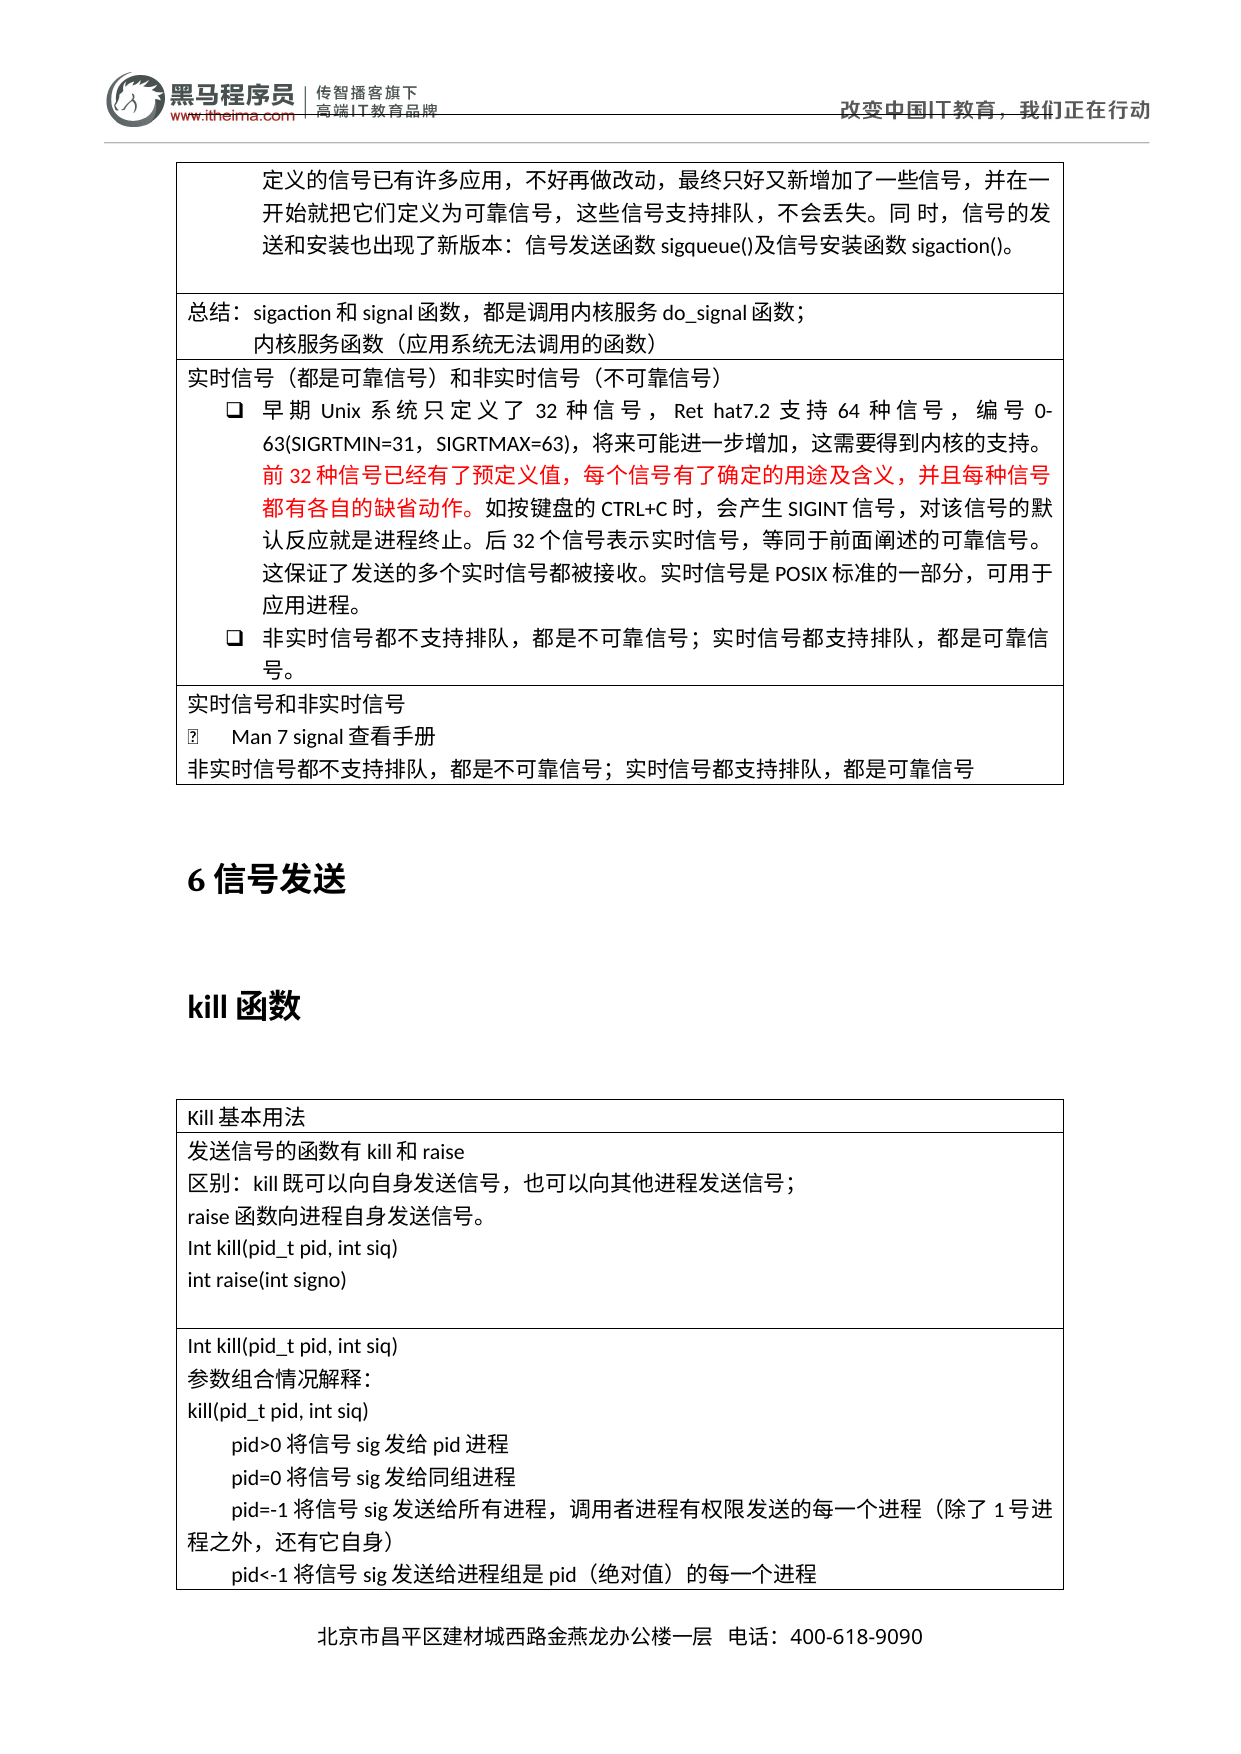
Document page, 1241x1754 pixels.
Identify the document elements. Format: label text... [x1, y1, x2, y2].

picture [0, 1, 1241, 151]
table_cell 实时信号（都是可靠信号）和非实时信号（不可靠信号） 早期Unix系统只定义了32种信号，Ret hat7.2支持64种信号，编号0-63(SIGRTMIN=31，SIGRTMAX=63)，将来可能进一步增加，这需要得到内核的支持。前32种信号已经有了预定义值，每个信号有了确定的用途及含义，并且每种信号都有各自的缺省动作。如按键盘的CTRL+C时，会产生SIGINT信号，对该信号的默认反应就是进程终止。后32个信号表示实时信号，等同于前面阐述的可靠信号。这保证了发送的多个实时信号都被接收。实时信号是POSIX标准的一部分，可用于应用进程。 非实时信号都不支持排队，都是不可靠信号；实时信号都支持排队，都是可靠信号。 [177, 360, 1063, 685]
subtitle 6 信号发送 [187, 844, 1053, 909]
table_header Kill基本用法 [177, 1100, 1063, 1132]
table_cell 发送信号的函数有kill和raise 区别：kill既可以向自身发送信号，也可以向其他进程发送信号； raise函数向进程自身发送信号。 Int kill(pid_t pid, int siq) int raise(int signo) [177, 1133, 1063, 1328]
table_cell Int kill(pid_t pid, int siq) 参数组合情况解释： kill(pid_t pid, int siq) pid>0 将信号sig发给pid进程 pid=0 将信号sig发给同组进程 pid=-1 将信号sig发送给所有进程，调用者进程有权限发送的每一个进程（除了1号进程之外，还有它自身） pid<-1 将信号sig发送给进程组是pid（绝对值）的每一个进程 [177, 1329, 1063, 1589]
table_cell 总结：sigaction和signal函数，都是调用内核服务do_signal函数； 内核服务函数（应用系统无法调用的函数） [177, 294, 1063, 359]
table_cell 实时信号和非实时信号  Man 7 signal 查看手册 非实时信号都不支持排队，都是不可靠信号；实时信号都支持排队，都是可靠信号 [177, 686, 1063, 784]
subtitle kill函数 [187, 971, 1053, 1036]
